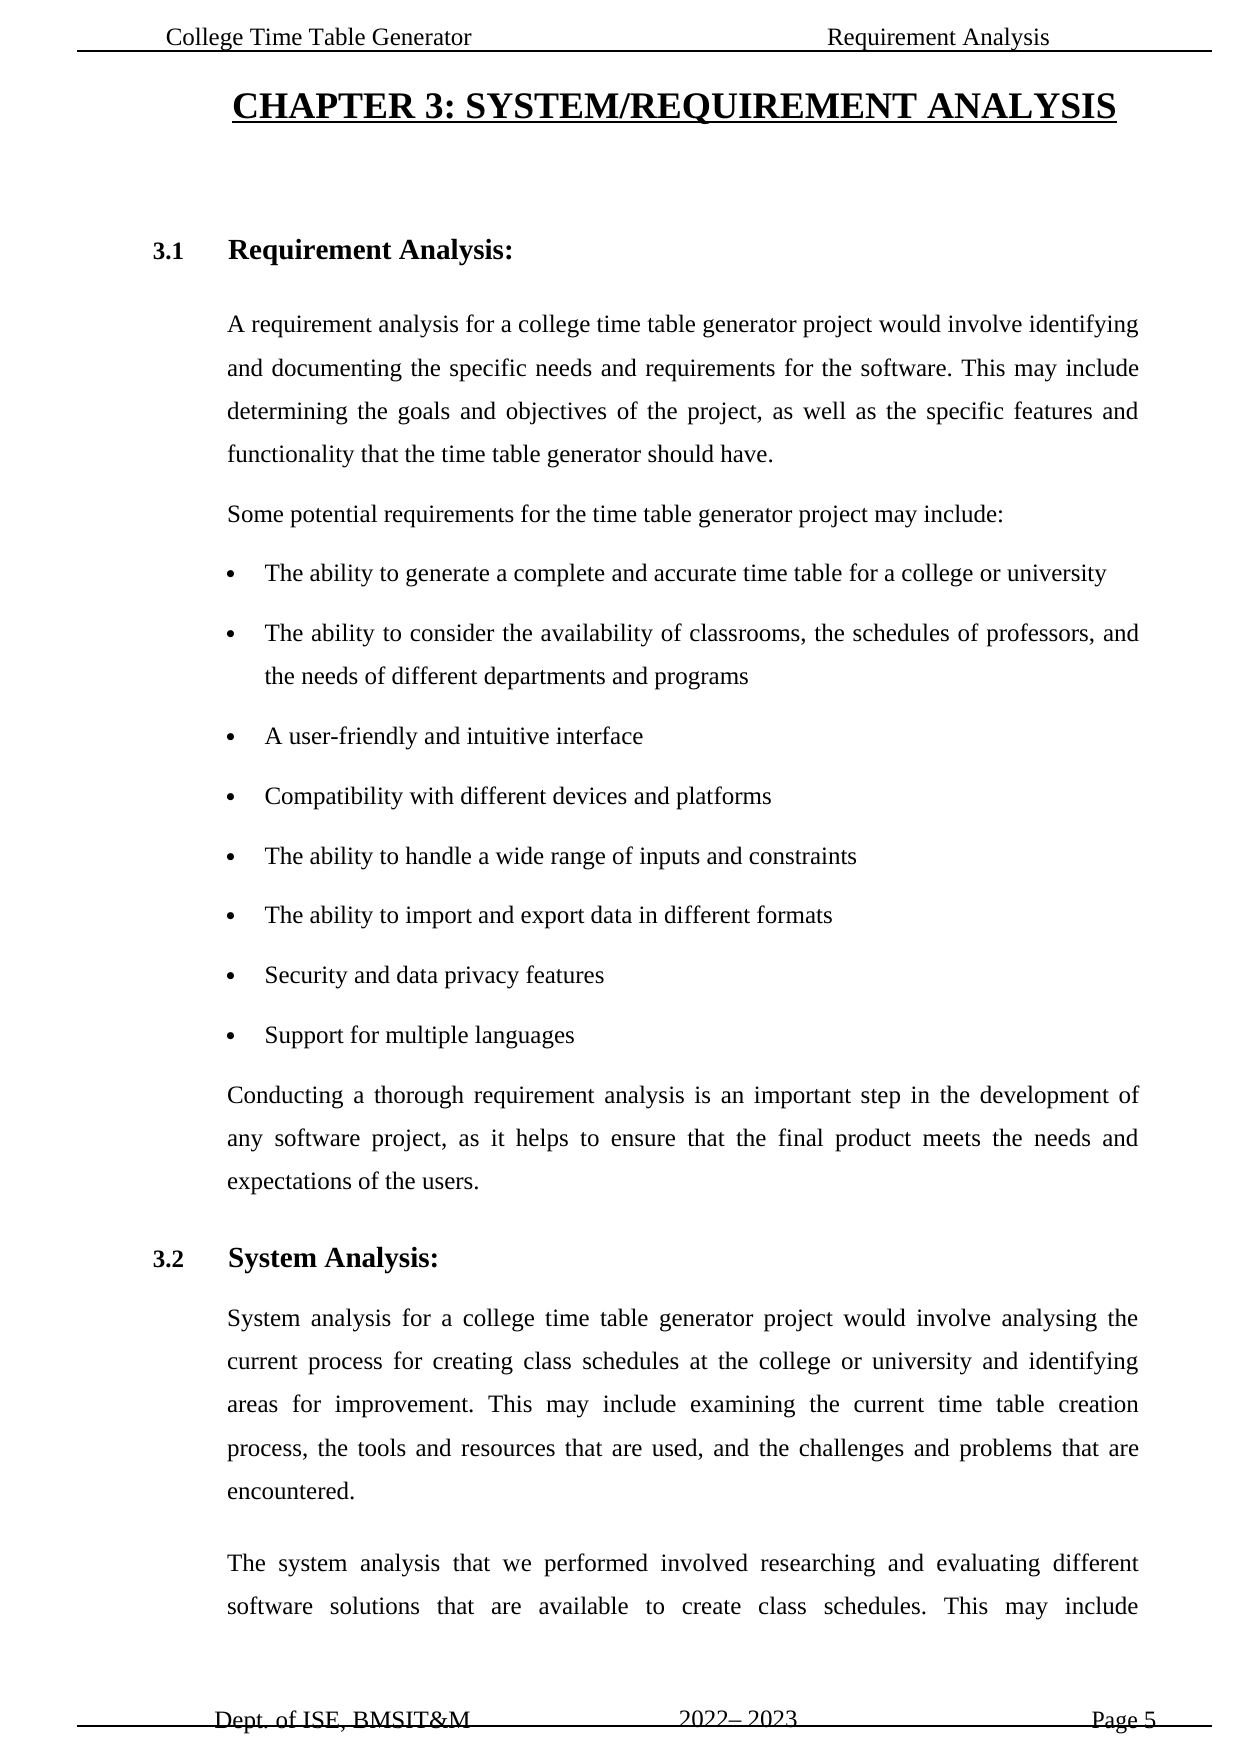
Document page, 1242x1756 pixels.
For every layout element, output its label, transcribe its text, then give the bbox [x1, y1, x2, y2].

list The ability to handle a wide range of inputs and constraints [227, 841, 1140, 869]
text Some potential requirements for the time table generator project may include: [227, 499, 1140, 527]
text Conducting a thorough requirement analysis is an important step in the development of any software project, as it helps to ensure that the final product meets the needs and expectations of the users. [227, 1080, 1140, 1195]
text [227, 1548, 1140, 1620]
subtitle Requirement Analysis: [153, 232, 1140, 266]
list Support for multiple languages [227, 1020, 1140, 1049]
list The ability to import and export data in different formats [227, 901, 1140, 929]
list Compatibility with different devices and platforms [227, 781, 1140, 810]
subtitle System Analysis: [153, 1241, 1140, 1274]
list A user-friendly and intuitive interface [227, 721, 1140, 750]
text A requirement analysis for a college time table generator project would involve identifying and documenting the specific needs and requirements for the software. This may include determining the goals and objectives of the project, as well as the specific features and functionality that the time table generator should have. [227, 309, 1140, 468]
text System analysis for a college time table generator project would involve analysing the current process for creating class schedules at the college or university and identifying areas for improvement. This may include examining the current time table creation process, the tools and resources that are used, and the challenges and problems that are encountered. [227, 1303, 1140, 1504]
list Security and data privacy features [227, 960, 1140, 989]
list The ability to generate a complete and accurate time table for a college or university [227, 558, 1140, 587]
list The ability to consider the availability of classrooms, the schedules of professors, and the needs of different departments and programs [227, 618, 1140, 690]
text CHAPTER 3: SYSTEM/REQUIREMENT ANALYSIS [208, 84, 1140, 127]
